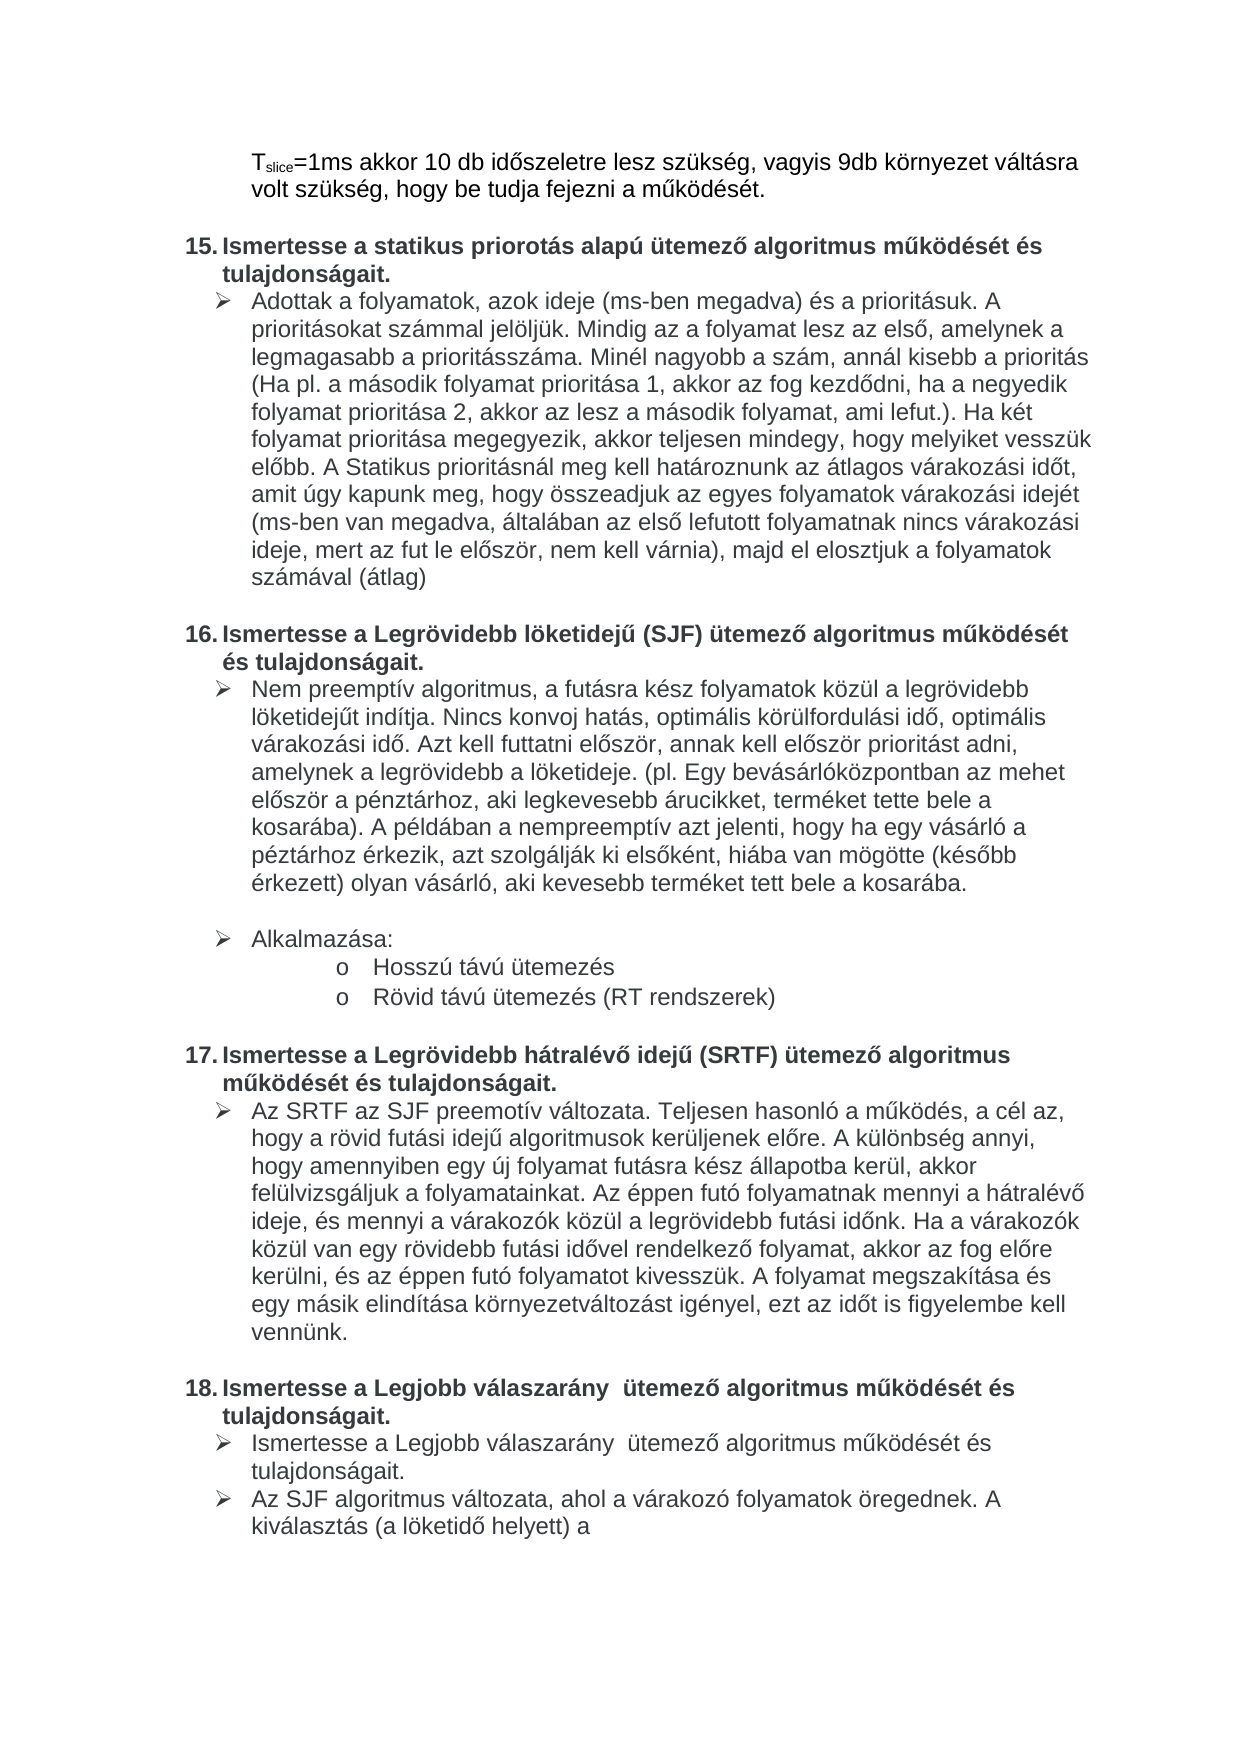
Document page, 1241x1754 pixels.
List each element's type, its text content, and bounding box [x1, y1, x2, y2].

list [214, 148, 1093, 203]
list Az SRTF az SJF preemotív változata. Teljesen hasonló a működés, a cél az, hogy a rövid futási idejű algoritmusok kerüljenek előre. A különbség annyi, hogy amennyiben egy új folyamat futásra kész állapotba kerül, akkor felülvizsgáljuk a folyamatainkat. Az éppen futó folyamatnak mennyi a hátralévő ideje, és mennyi a várakozók közül a legrövidebb futási időnk. Ha a várakozók közül van egy rövidebb futási idővel rendelkező folyamat, akkor az fog előre kerülni, és az éppen futó folyamatot kivesszük. A folyamat megszakítása és egy másik elindítása környezetváltozást igényel, ezt az időt is figyelembe kell vennünk. [213, 1097, 1093, 1345]
list Ismertesse a Legjobb válaszarány ütemező algoritmus működését és tulajdonságait. [214, 1429, 1093, 1484]
list Rövid távú ütemezés (RT rendszerek) [335, 982, 1093, 1012]
list Nem preemptív algoritmus, a futásra kész folyamatok közül a legrövidebb löketidejűt indítja. Nincs konvoj hatás, optimális körülfordulási idő, optimális várakozási idő. Azt kell futtatni először, annak kell először prioritást adni, amelynek a legrövidebb a löketideje. (pl. Egy bevásárlóközpontban az mehet először a pénztárhoz, aki legkevesebb árucikket, terméket tette bele a kosarába). A példában a nempreemptív azt jelenti, hogy ha egy vásárló a péztárhoz érkezik, azt szolgálják ki elsőként, hiába van mögötte (később érkezett) olyan vásárló, aki kevesebb terméket tett bele a kosarába. [213, 675, 1093, 896]
list Alkalmazása: [214, 925, 1093, 953]
list Adottak a folyamatok, azok ideje (ms-ben megadva) és a prioritásuk. A prioritásokat számmal jelöljük. Mindig az a folyamat lesz az első, amelynek a legmagasabb a prioritásszáma. Minél nagyobb a szám, annál kisebb a prioritás (Ha pl. a második folyamat prioritása 1, akkor az fog kezdődni, ha a negyedik folyamat prioritása 2, akkor az lesz a második folyamat, ami lefut.). Ha két folyamat prioritása megegyezik, akkor teljesen mindegy, hogy melyiket vesszük előbb. A Statikus prioritásnál meg kell határoznunk az átlagos várakozási időt, amit úgy kapunk meg, hogy összeadjuk az egyes folyamatok várakozási idejét (ms-ben van megadva, általában az első lefutott folyamatnak nincs várakozási ideje, mert az fut le először, nem kell várnia), majd el elosztjuk a folyamatok számával (átlag) [213, 287, 1093, 591]
list Ismertesse a Legrövidebb löketidejű (SJF) ütemező algoritmus működését és tulajdonságait. [185, 620, 1093, 675]
list Ismertesse a Legjobb válaszarány ütemező algoritmus működését és tulajdonságait. [185, 1374, 1093, 1429]
list Hosszú távú ütemezés [335, 953, 1093, 982]
list Az SJF algoritmus változata, ahol a várakozó folyamatok öregednek. A kiválasztás (a löketidő helyett) a [214, 1484, 1093, 1540]
list Ismertesse a statikus priorotás alapú ütemező algoritmus működését és tulajdonságait. [185, 232, 1093, 287]
list Ismertesse a Legrövidebb hátralévő idejű (SRTF) ütemező algoritmus működését és tulajdonságait. [185, 1041, 1093, 1097]
